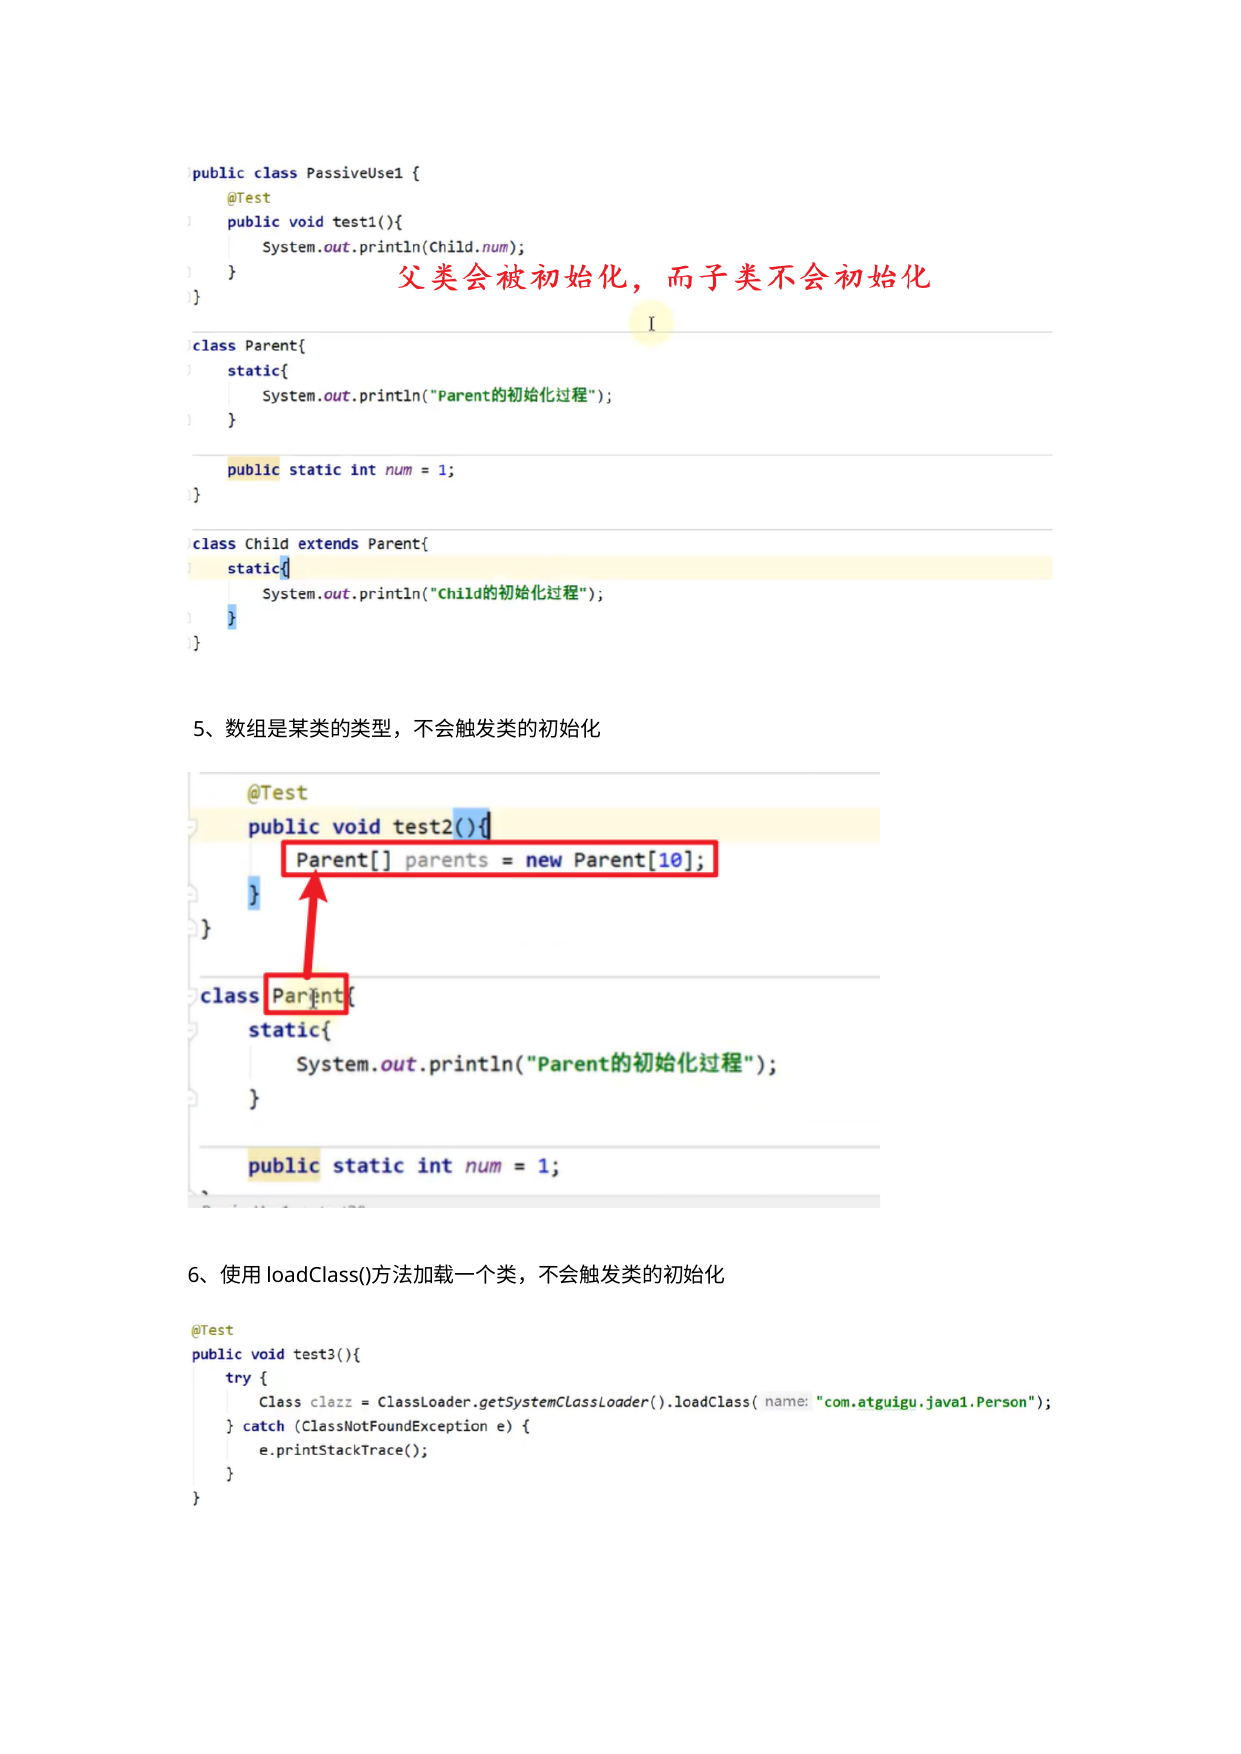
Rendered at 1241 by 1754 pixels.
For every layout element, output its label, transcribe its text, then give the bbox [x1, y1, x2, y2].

picture [187, 772, 881, 1208]
picture [187, 1318, 1053, 1508]
text 6、使用loadClass()方法加载一个类，不会触发类的初始化 [187, 1257, 1053, 1289]
text 5、数组是某类的类型，不会触发类的初始化 [187, 711, 1053, 744]
picture [187, 162, 1053, 654]
